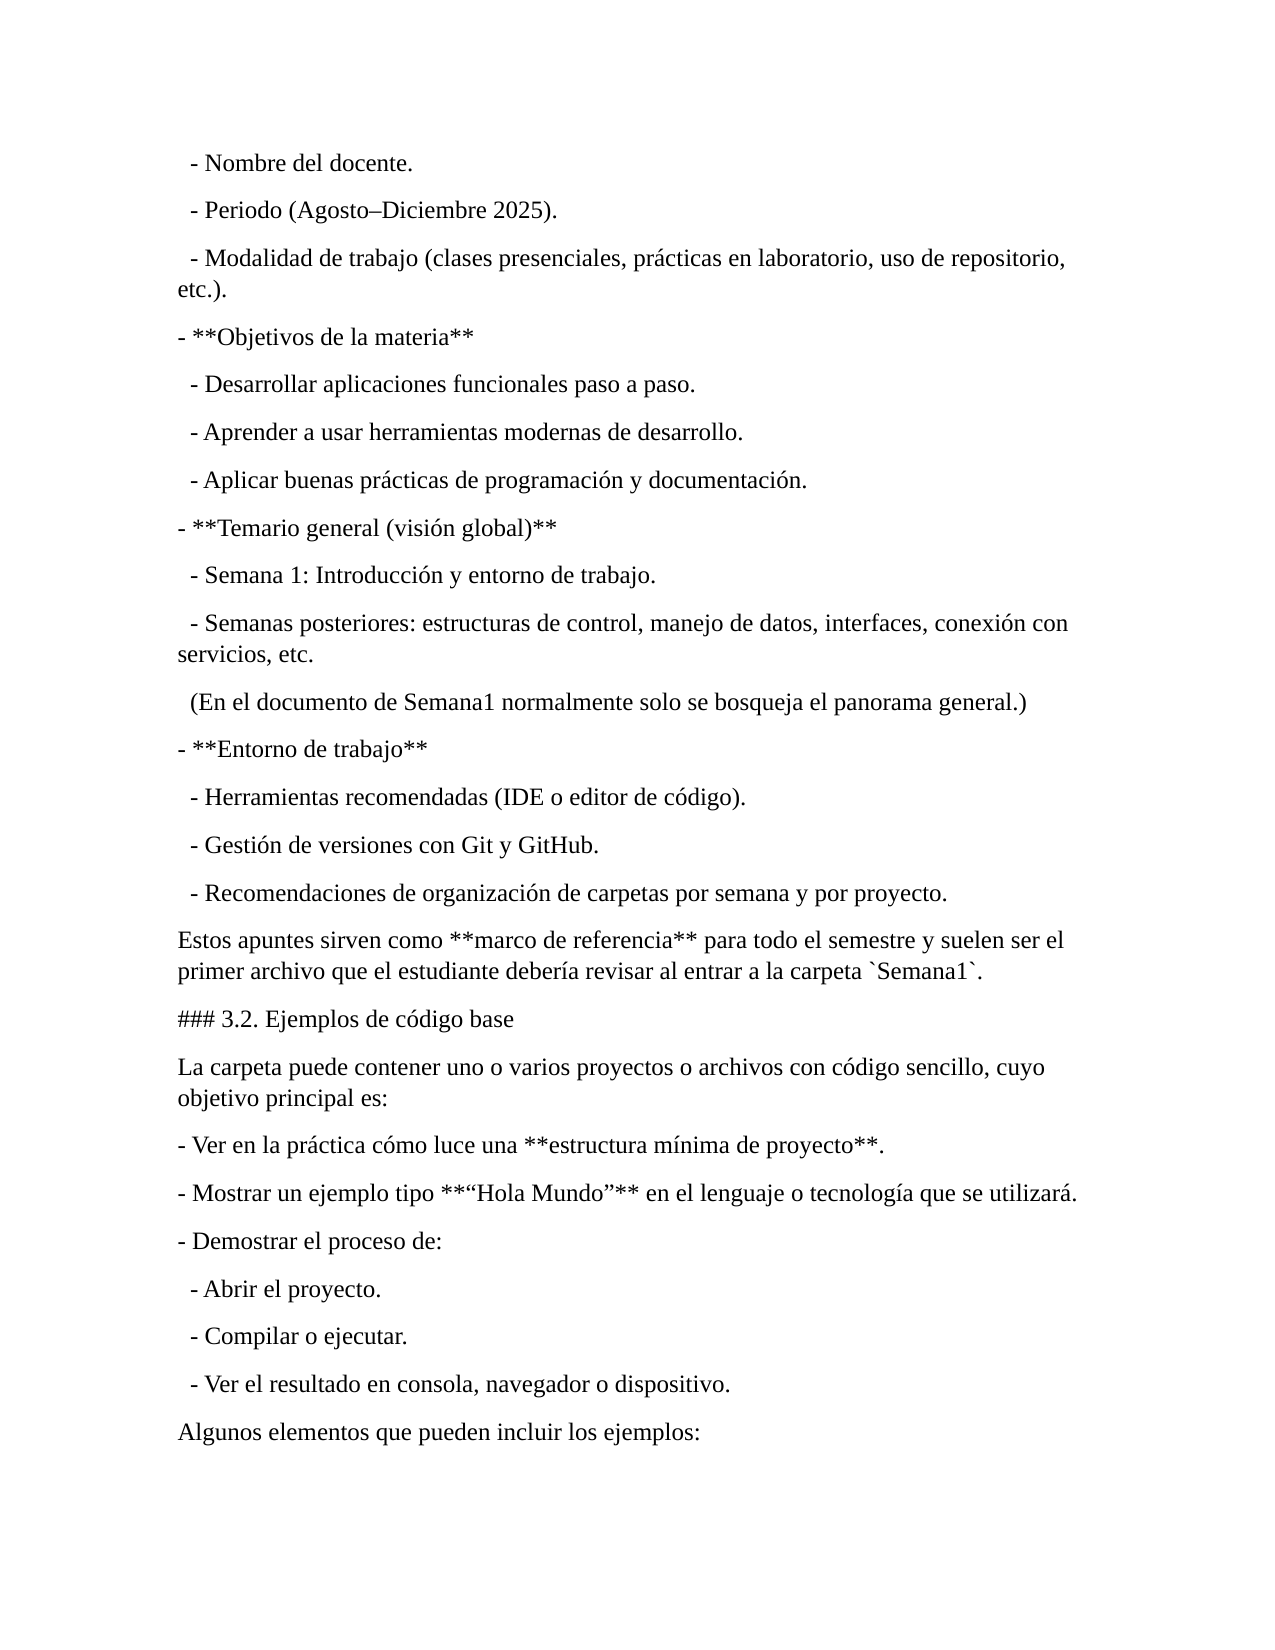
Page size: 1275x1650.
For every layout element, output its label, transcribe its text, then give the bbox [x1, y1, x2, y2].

text - Abrir el proyecto. [177, 1274, 1098, 1302]
text - Ver el resultado en consola, navegador o dispositivo. [177, 1369, 1098, 1398]
text - Semanas posteriores: estructuras de control, manejo de datos, interfaces, conexión con servicios, etc. [177, 608, 1098, 668]
text (En el documento de Semana1 normalmente solo se bosqueja el panorama general.) [177, 687, 1098, 716]
text - Gestión de versiones con Git y GitHub. [177, 830, 1098, 859]
text - Ver en la práctica cómo luce una **estructura mínima de proyecto**. [177, 1131, 1098, 1159]
text - **Entorno de trabajo** [177, 734, 1098, 763]
text - Nombre del docente. [177, 148, 1098, 176]
text - Semana 1: Introducción y entorno de trabajo. [177, 560, 1098, 589]
text - Modalidad de trabajo (clases presenciales, prácticas en laboratorio, uso de repositorio, etc.). [177, 243, 1098, 303]
text - **Temario general (visión global)** [177, 513, 1098, 541]
text - Periodo (Agosto–Diciembre 2025). [177, 195, 1098, 224]
text - Mostrar un ejemplo tipo **“Hola Mundo”** en el lenguaje o tecnología que se utilizará. [177, 1178, 1098, 1207]
text - Herramientas recomendadas (IDE o editor de código). [177, 782, 1098, 811]
text - Desarrollar aplicaciones funcionales paso a paso. [177, 369, 1098, 398]
text La carpeta puede contener uno o varios proyectos o archivos con código sencillo, cuyo objetivo principal es: [177, 1052, 1098, 1112]
text Algunos elementos que pueden incluir los ejemplos: [177, 1417, 1098, 1446]
text - **Objetivos de la materia** [177, 322, 1098, 351]
text - Aplicar buenas prácticas de programación y documentación. [177, 465, 1098, 494]
text ### 3.2. Ejemplos de código base [177, 1004, 1098, 1033]
text - Demostrar el proceso de: [177, 1226, 1098, 1255]
text - Compilar o ejecutar. [177, 1321, 1098, 1350]
text Estos apuntes sirven como **marco de referencia** para todo el semestre y suelen ser el primer archivo que el estudiante debería revisar al entrar a la carpeta `Semana1`. [177, 925, 1098, 985]
text - Recomendaciones de organización de carpetas por semana y por proyecto. [177, 878, 1098, 906]
text - Aprender a usar herramientas modernas de desarrollo. [177, 417, 1098, 446]
